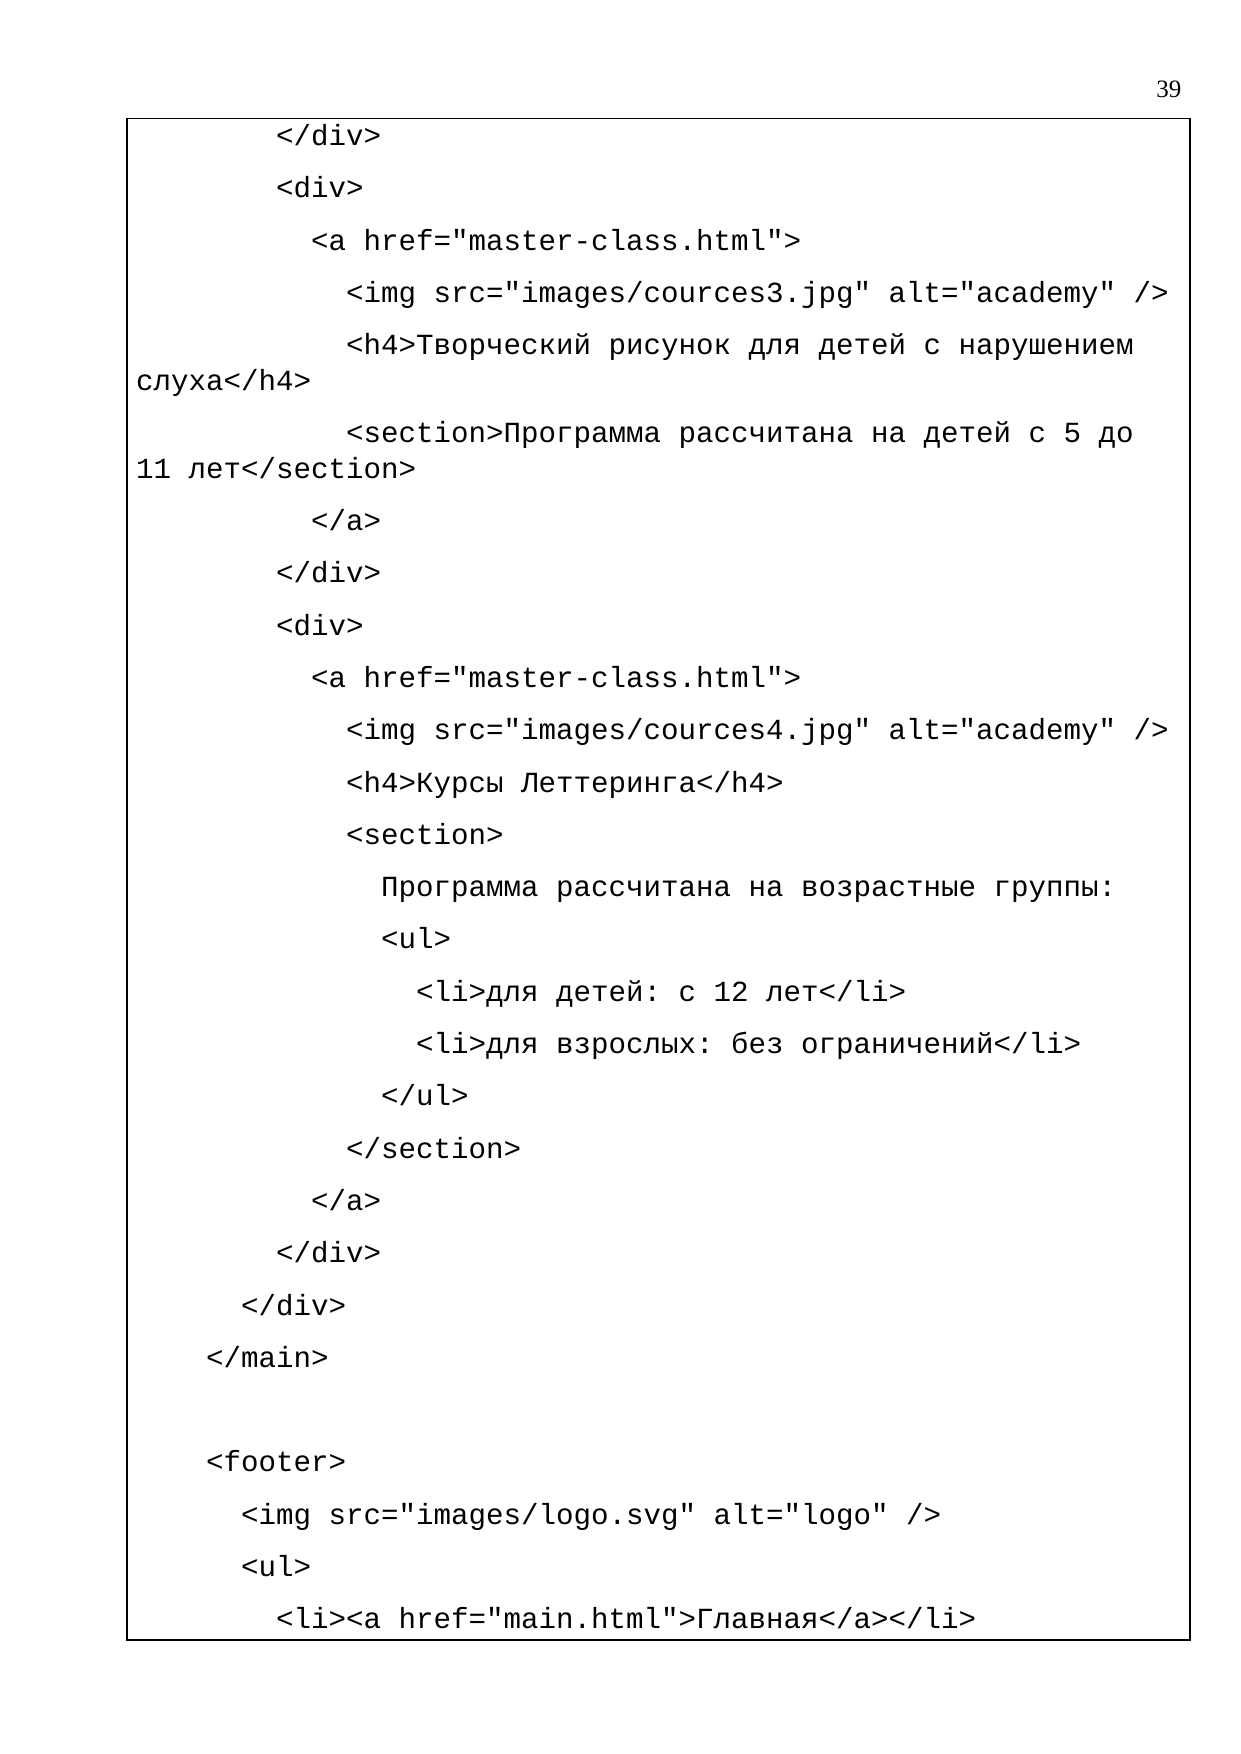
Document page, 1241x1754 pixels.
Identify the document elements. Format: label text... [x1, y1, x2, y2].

text <img src="images/cources4.jpg" alt="academy" /> [128, 712, 1189, 748]
text <a href="master-class.html"> [128, 660, 1189, 696]
text <div> [128, 170, 1189, 207]
text <div> [128, 608, 1189, 644]
text </div> [128, 1287, 1189, 1324]
text </section> [128, 1131, 1189, 1167]
text </div> [128, 555, 1189, 592]
text </div> [128, 1235, 1189, 1271]
text <h4>Творческий рисунок для детей с нарушением слуха</h4> [128, 327, 1189, 399]
text <ul> [128, 921, 1189, 958]
text </div> [128, 119, 1189, 154]
text <ul> [128, 1549, 1189, 1585]
text <section> [128, 817, 1189, 853]
text </a> [128, 503, 1189, 539]
text <footer> [128, 1444, 1189, 1481]
text <li>для взрослых: без ограничений</li> [128, 1026, 1189, 1062]
text Программа рассчитана на возрастные группы: [128, 869, 1189, 905]
text </main> [128, 1340, 1189, 1376]
text <img src="images/cources3.jpg" alt="academy" /> [128, 275, 1189, 311]
text <section>Программа рассчитана на детей с 5 до 11 лет</section> [128, 415, 1189, 487]
text <li>для детей: с 12 лет</li> [128, 974, 1189, 1010]
text <h4>Курсы Леттеринга</h4> [128, 764, 1189, 801]
text <a href="master-class.html"> [128, 223, 1189, 259]
text </ul> [128, 1078, 1189, 1114]
text <li><a href="main.html">Главная</a></li> [128, 1601, 1189, 1639]
text <img src="images/logo.svg" alt="logo" /> [128, 1497, 1189, 1533]
text </a> [128, 1183, 1189, 1219]
